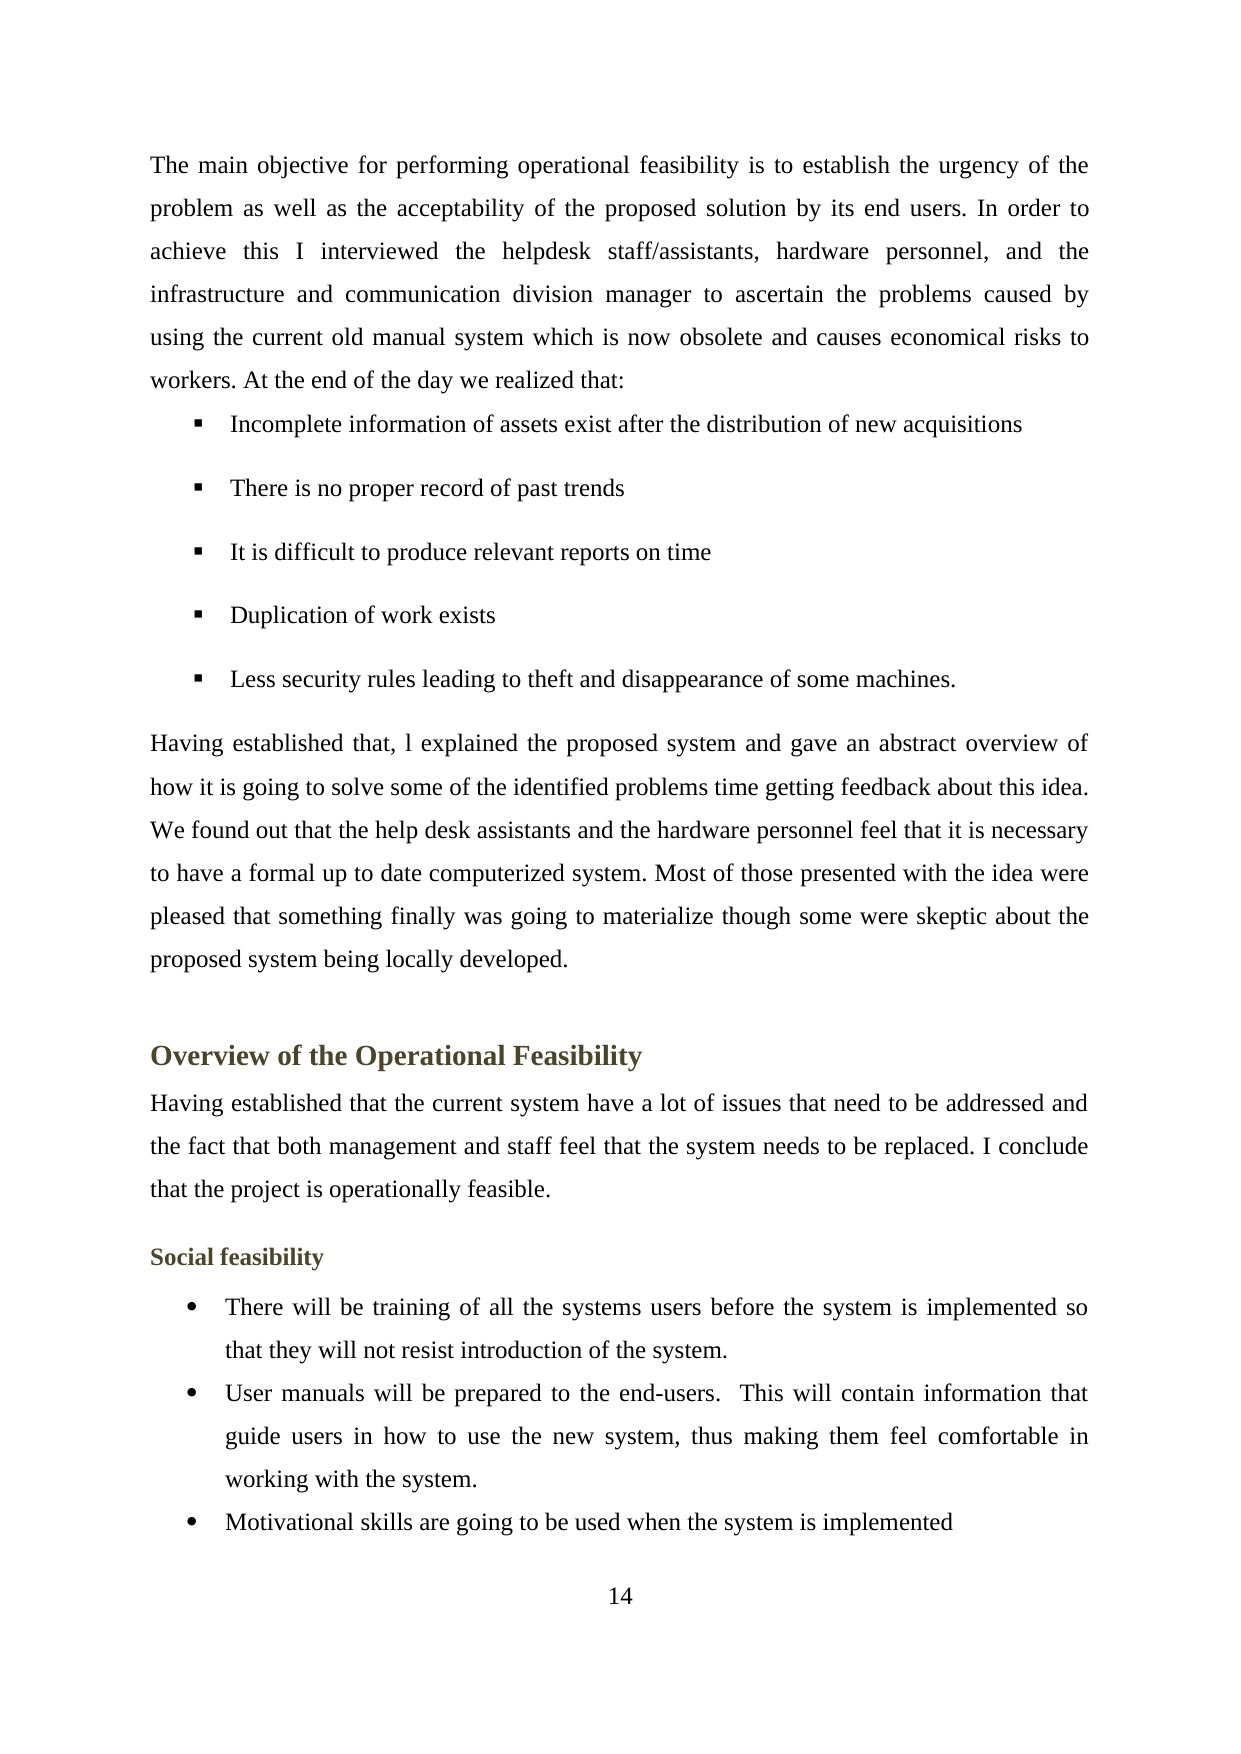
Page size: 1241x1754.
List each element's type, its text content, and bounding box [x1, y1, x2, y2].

list There is no proper record of past trends [192, 473, 1090, 501]
list User manuals will be prepared to the end-users. This will contain information that guide users in how to use the new system, thus making them feel comfortable in working with the system. [187, 1378, 1090, 1493]
list It is difficult to produce relevant reports on time [192, 537, 1090, 565]
text The main objective for performing operational feasibility is to establish the urgency of the problem as well as the acceptability of the proposed solution by its end users. In order to achieve this I interviewed the helpdesk staff/assistants, hardware personnel, and the infrastructure and communication division manager to ascertain the problems caused by using the current old manual system which is now obsolete and causes economical risks to workers. At the end of the day we realized that: [150, 150, 1090, 394]
text Having established that the current system have a lot of issues that need to be addressed and the fact that both management and staff feel that the system needs to be replaced. I conclude that the project is operationally feasible. [150, 1088, 1090, 1203]
list Incomplete information of assets exist after the distribution of new acquisitions [192, 409, 1090, 437]
list Motivational skills are going to be used when the system is implemented [187, 1507, 1090, 1536]
subtitle Social feasibility [150, 1242, 1090, 1271]
text Overview of the Operational Feasibility [150, 1038, 1090, 1071]
list There will be training of all the systems users before the system is implemented so that they will not resist introduction of the system. [187, 1292, 1090, 1363]
list Duplication of work exists [192, 601, 1090, 629]
text Having established that, l explained the proposed system and gave an abstract overview of how it is going to solve some of the identified problems time getting feedback about this idea. We found out that the help desk assistants and the hardware personnel feel that it is necessary to have a formal up to date computerized system. Most of those presented with the idea were pleased that something finally was going to materialize though some were skeptic about the proposed system being locally developed. [150, 728, 1090, 973]
list Less security rules leading to theft and disappearance of some machines. [192, 664, 1090, 693]
